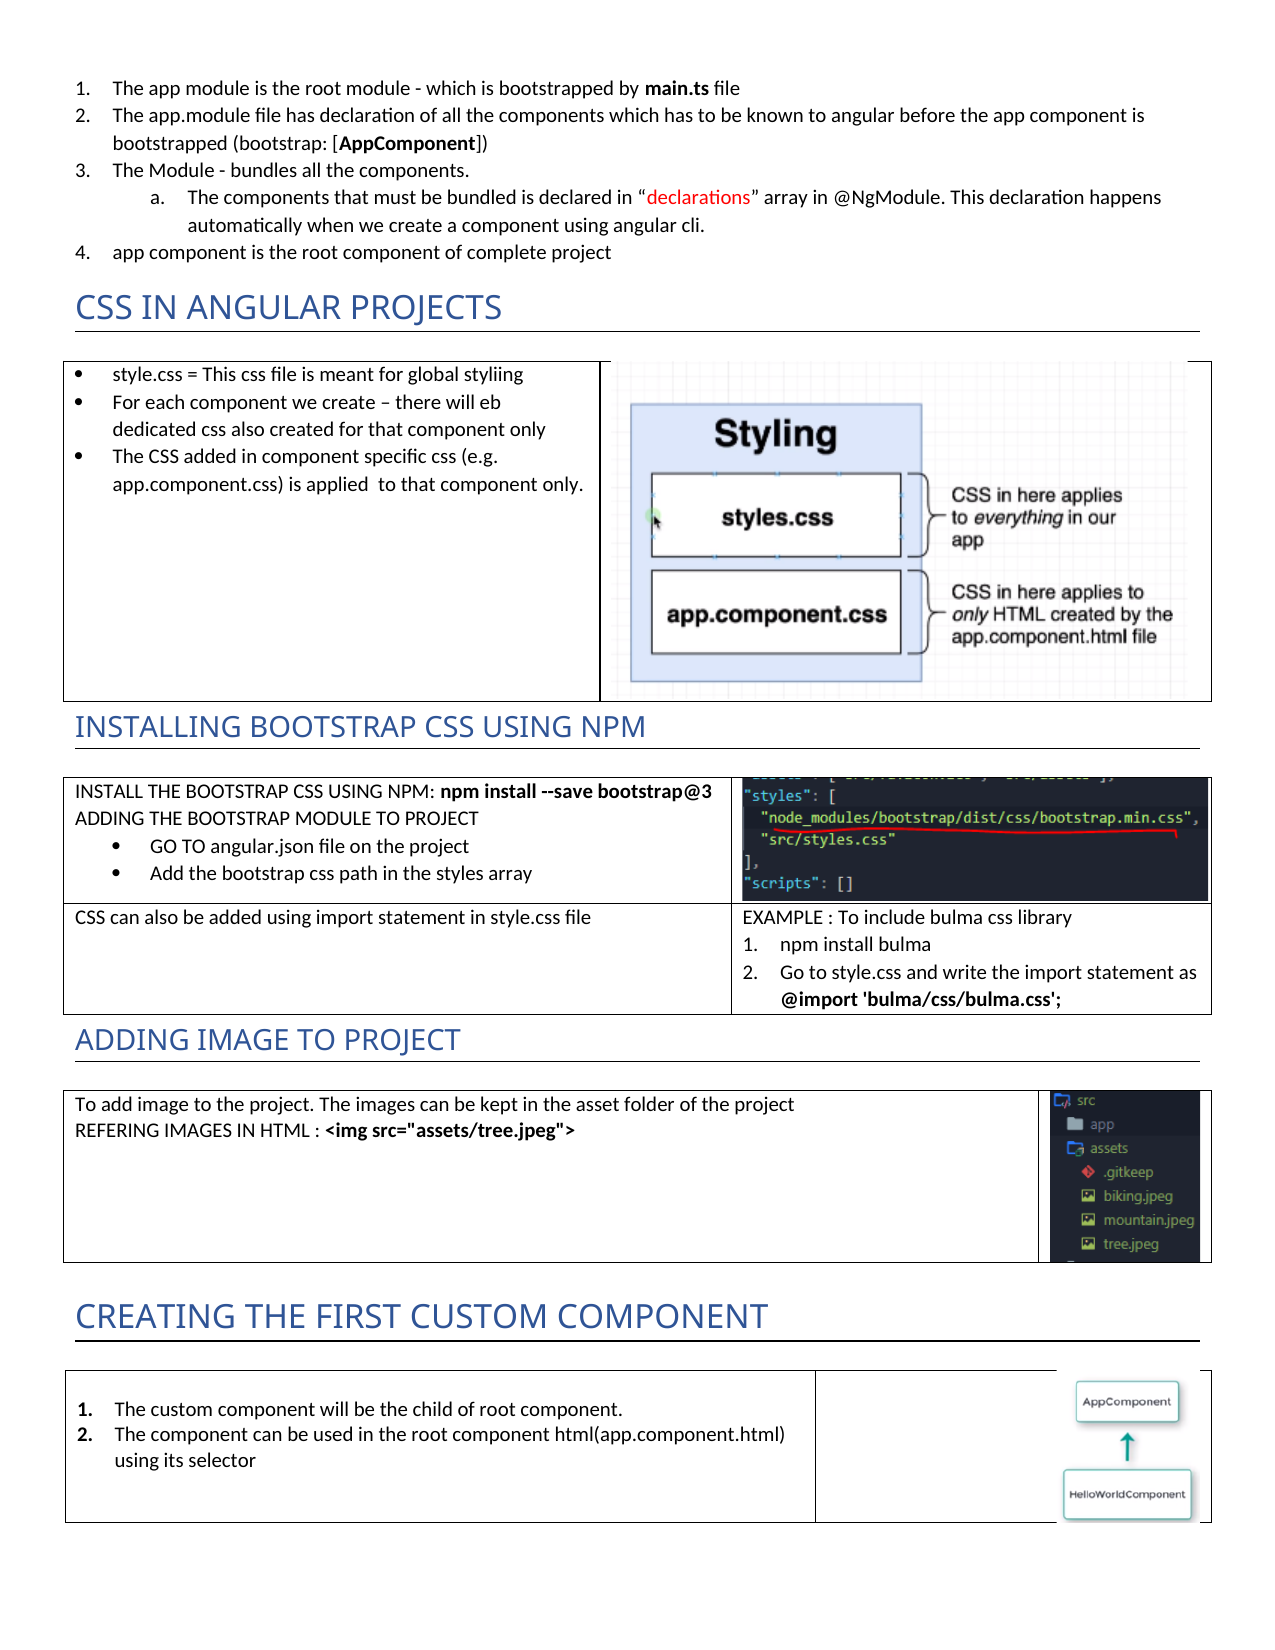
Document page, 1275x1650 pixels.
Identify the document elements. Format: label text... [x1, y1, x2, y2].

list The components that must be bundled is declared in “declarations” array in @NgModule. This declaration happens automatically when we create a component using angular cli. [150, 184, 1200, 237]
table_header [816, 1371, 1056, 1522]
subtitle INSTALLING BOOTSTRAP CSS USING NPM [75, 706, 1200, 748]
subtitle ADDING IMAGE TO PROJECT [75, 1019, 1200, 1061]
subtitle CREATING THE FIRST CUSTOM COMPONENT [75, 1293, 1200, 1340]
picture [1050, 1091, 1200, 1262]
picture [742, 778, 1209, 901]
list The Module - bundles all the components. [75, 157, 1200, 183]
table_header INSTALL THE BOOTSTRAP CSS USING NPM: npm install --save bootstrap@3 ADDING THE BOOTSTRAP MODULE TO PROJECT GO TO angular.json file on the project Add the bootstrap css path in the styles array [64, 778, 731, 903]
picture [1056, 1370, 1200, 1523]
table_header [601, 362, 1211, 701]
picture [611, 361, 1188, 699]
table_header To add image to the project. The images can be kept in the asset folder of the project REFERING IMAGES IN HTML : <img src="assets/tree.jpeg"> [64, 1091, 1038, 1262]
list app component is the root component of complete project [75, 239, 1200, 265]
list The app.module file has declaration of all the components which has to be known to angular before the app component is bootstrapped (bootstrap: [AppComponent]) [75, 102, 1200, 155]
table_cell CSS can also be added using import statement in style.css file [64, 904, 731, 1014]
table_header The custom component will be the child of root component. The component can be used in the root component html(app.component.html) using its selector [66, 1371, 815, 1522]
table_header [1200, 1371, 1211, 1522]
list The app module is the root module - which is bootstrapped by main.ts file [75, 75, 1200, 100]
subtitle CSS IN ANGULAR PROJECTS [75, 283, 1200, 331]
table_header [1039, 1091, 1050, 1262]
table_cell EXAMPLE : To include bulma css library npm install bulma Go to style.css and write the import statement as @import 'bulma/css/bulma.css'; [732, 904, 1211, 1014]
table_header [1200, 1091, 1211, 1262]
table_header style.css = This css file is meant for global styliing For each component we create – there will eb dedicated css also created for that component only The CSS added in component specific css (e.g. app.component.css) is applied to that component only. [64, 362, 599, 701]
table_header [732, 778, 1211, 903]
